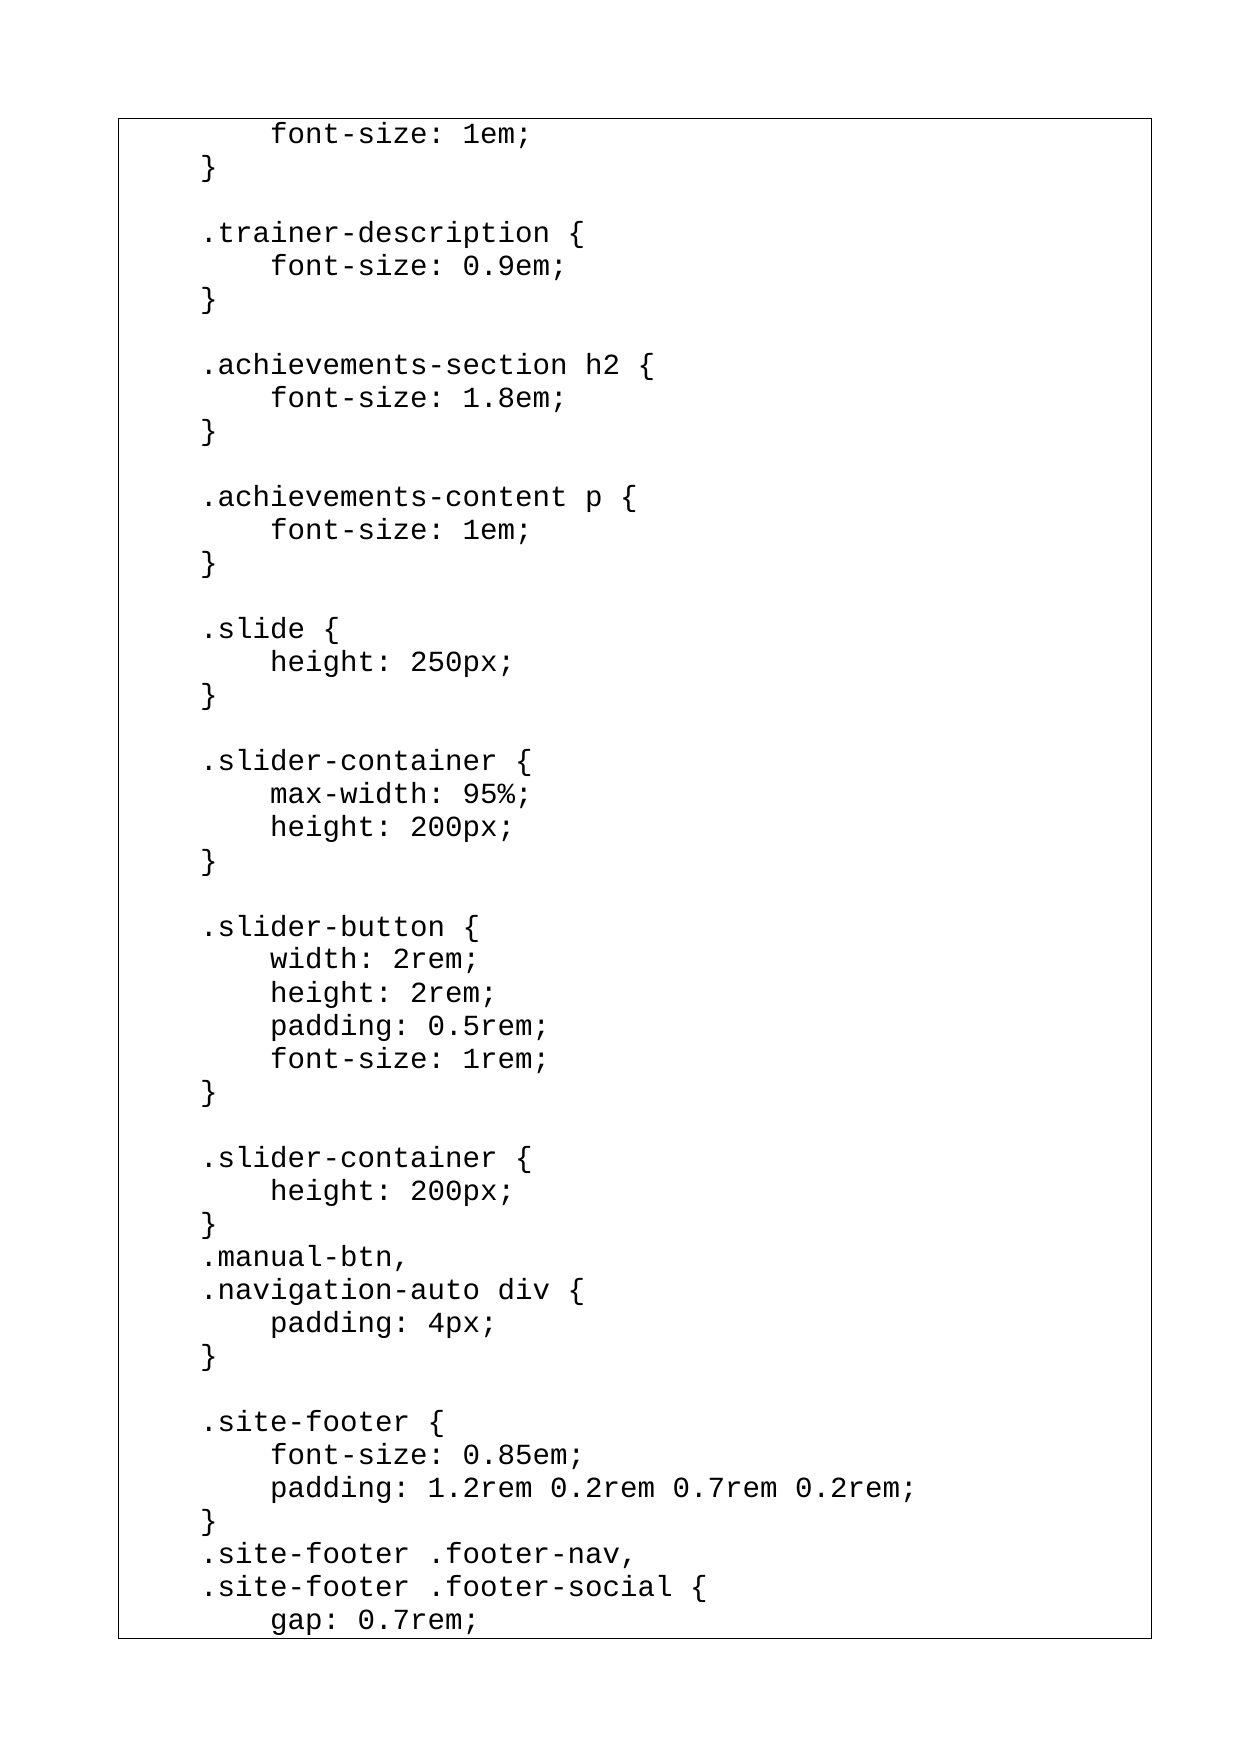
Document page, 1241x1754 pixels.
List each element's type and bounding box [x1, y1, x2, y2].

table_header [119, 119, 1151, 1638]
